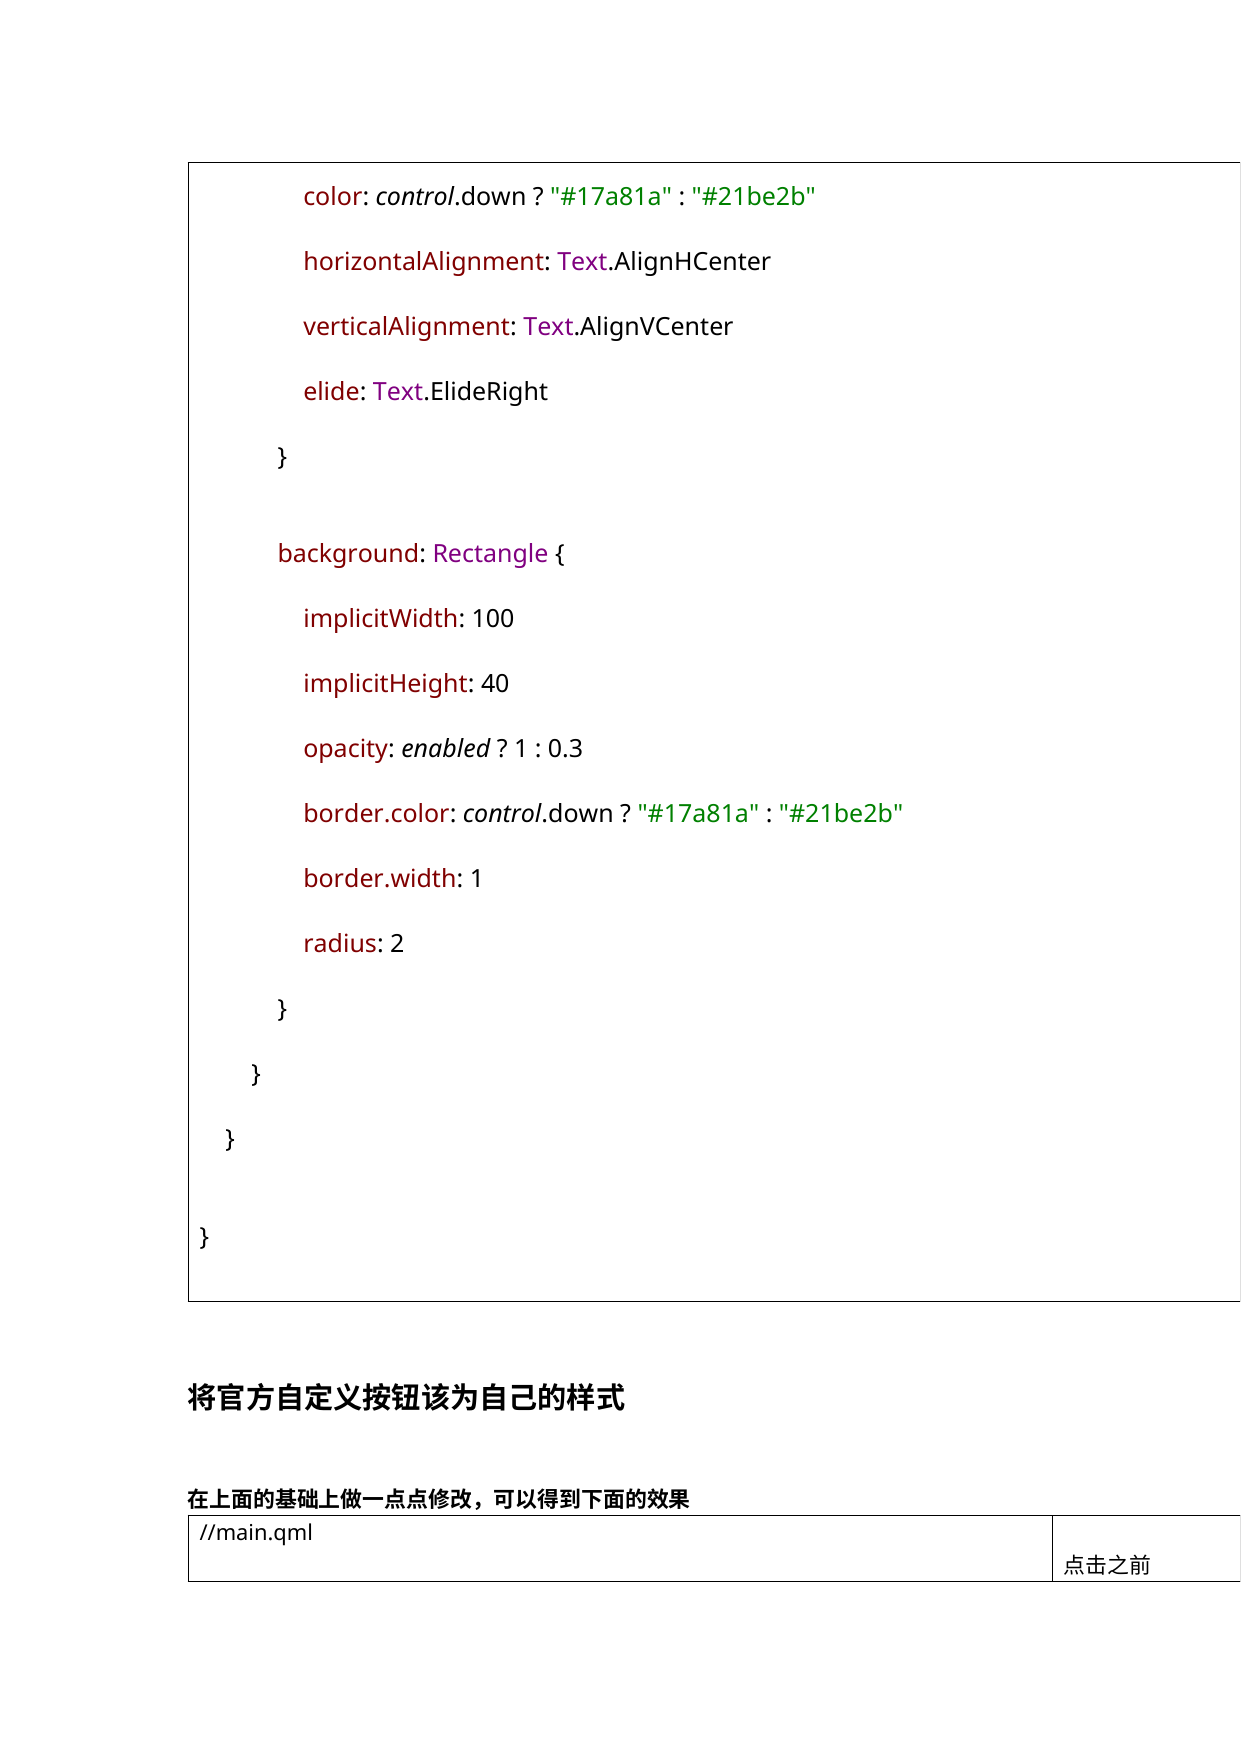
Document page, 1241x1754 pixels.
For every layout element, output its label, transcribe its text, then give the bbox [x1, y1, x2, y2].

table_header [189, 163, 1240, 1301]
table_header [189, 1516, 1052, 1581]
text 在上面的基础上做一点点修改，可以得到下面的效果 [187, 1482, 1053, 1514]
subtitle 将官方自定义按钮该为自己的样式 [187, 1363, 1053, 1428]
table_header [1053, 1516, 1240, 1581]
